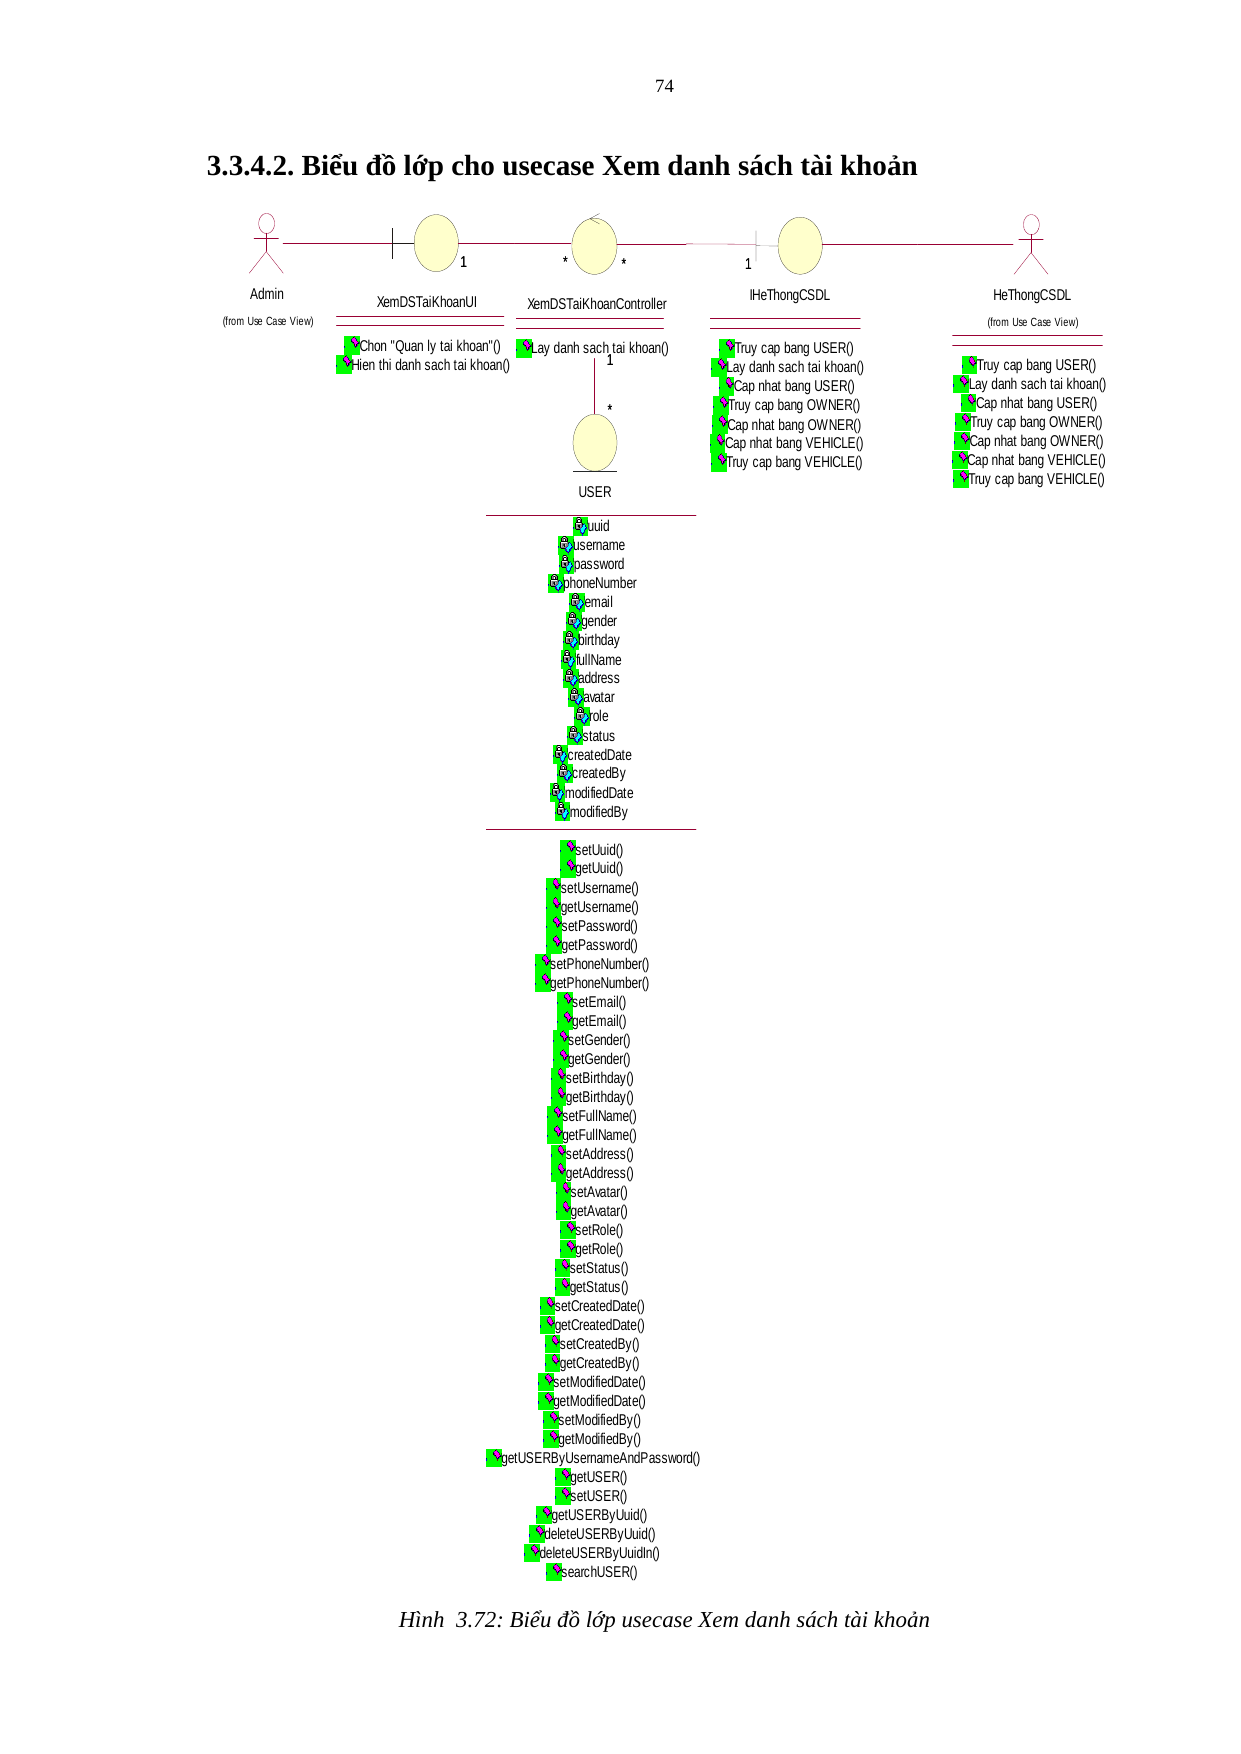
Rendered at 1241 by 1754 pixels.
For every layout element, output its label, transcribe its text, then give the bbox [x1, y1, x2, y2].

subtitle 3.3.4.2. Biểu đồ lớp cho usecase Xem danh sách tài khoản [207, 148, 1122, 181]
text Hình 3.69: Biểu đồ lớp usecase Xem danh sách tài khoản [207, 1606, 1122, 1632]
